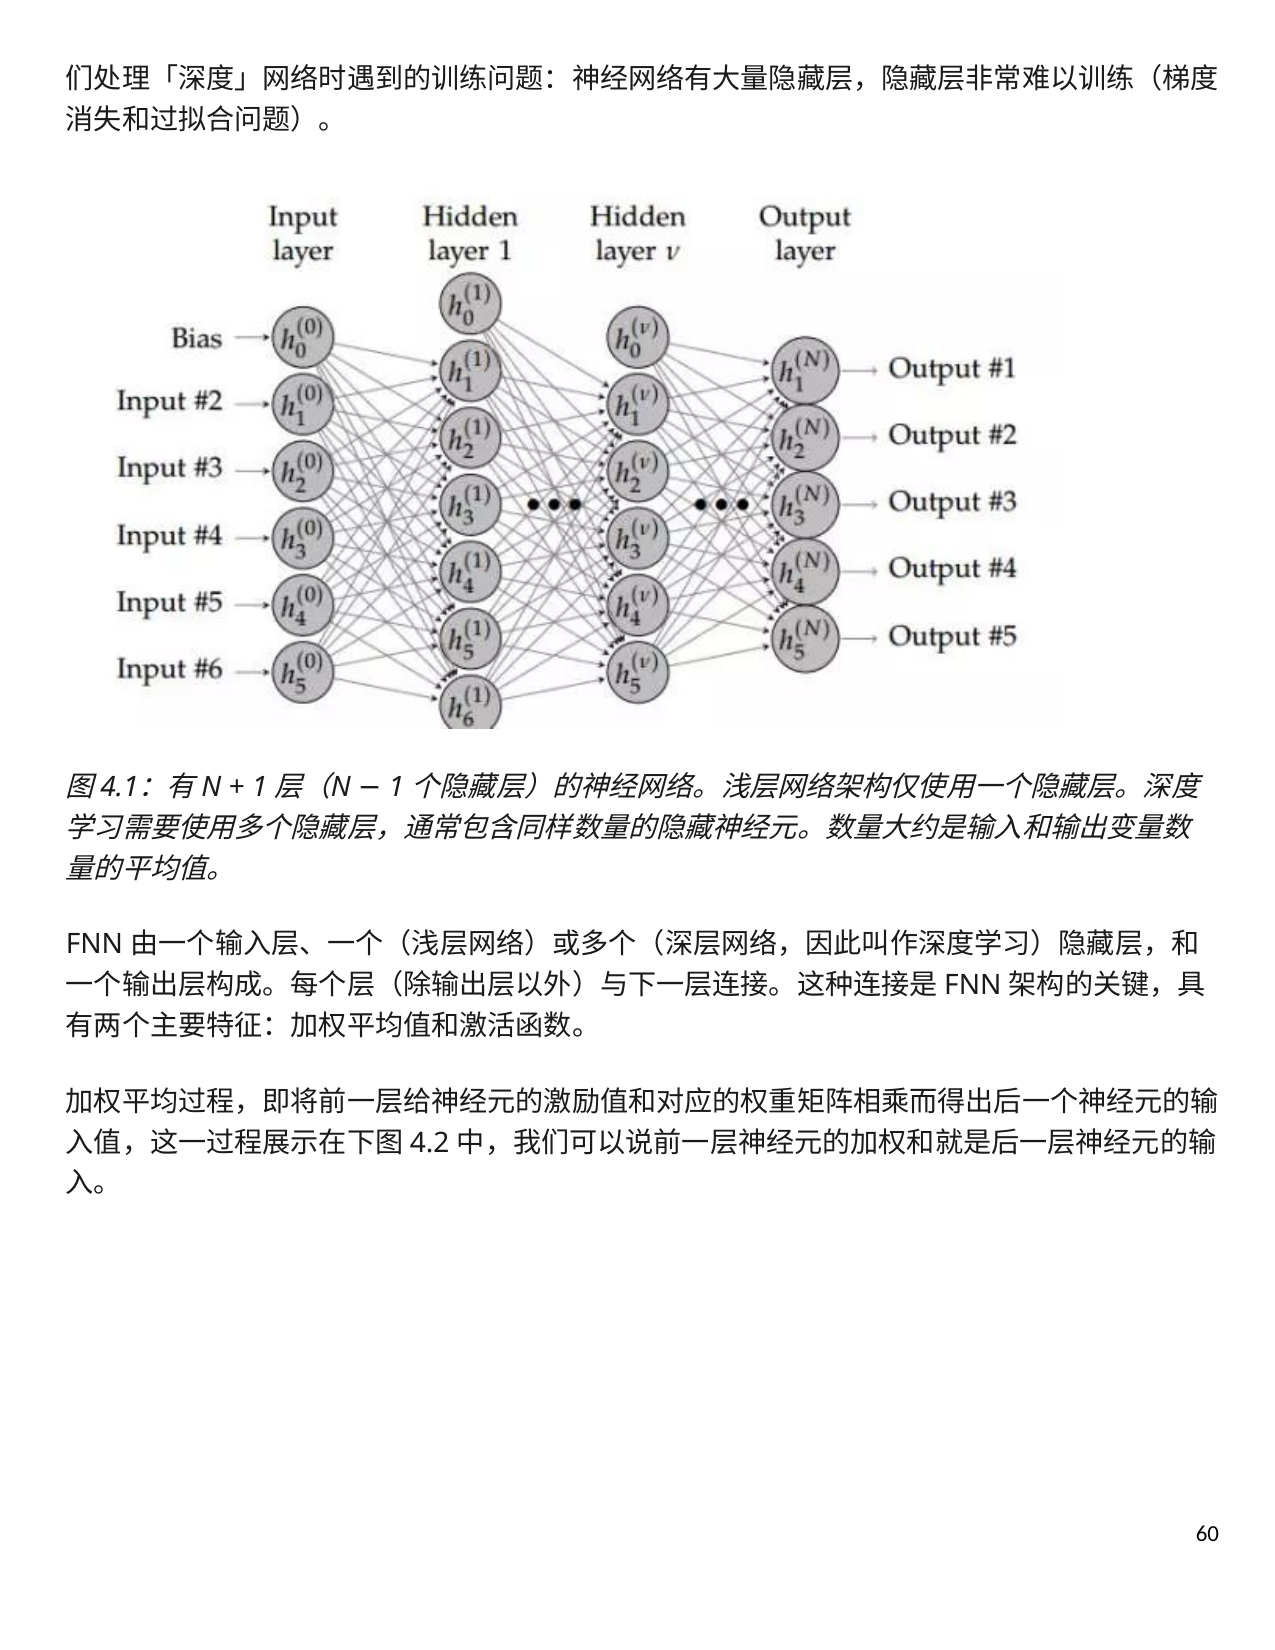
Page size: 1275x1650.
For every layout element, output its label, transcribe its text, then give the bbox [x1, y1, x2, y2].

text 加权平均过程，即将前一层给神经元的激励值和对应的权重矩阵相乘而得出后一个神经元的输入值，这一过程展示在下图 4.2 中，我们可以说前一层神经元的加权和就是后一层神经元的输入。 [66, 1079, 1219, 1201]
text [66, 56, 1219, 138]
text 图 4.1：有 N + 1 层（N − 1 个隐藏层）的神经网络。浅层网络架构仅使用一个隐藏层。深度学习需要使用多个隐藏层，通常包含同样数量的隐藏神经元。数量大约是输入和输出变量数量的平均值。 [66, 764, 1219, 886]
text FNN 由一个输入层、一个（浅层网络）或多个（深层网络，因此叫作深度学习）隐藏层，和一个输出层构成。每个层（除输出层以外）与下一层连接。这种连接是 FNN 架构的关键，具有两个主要特征：加权平均值和激活函数。 [66, 921, 1219, 1044]
picture [65, 172, 1066, 729]
